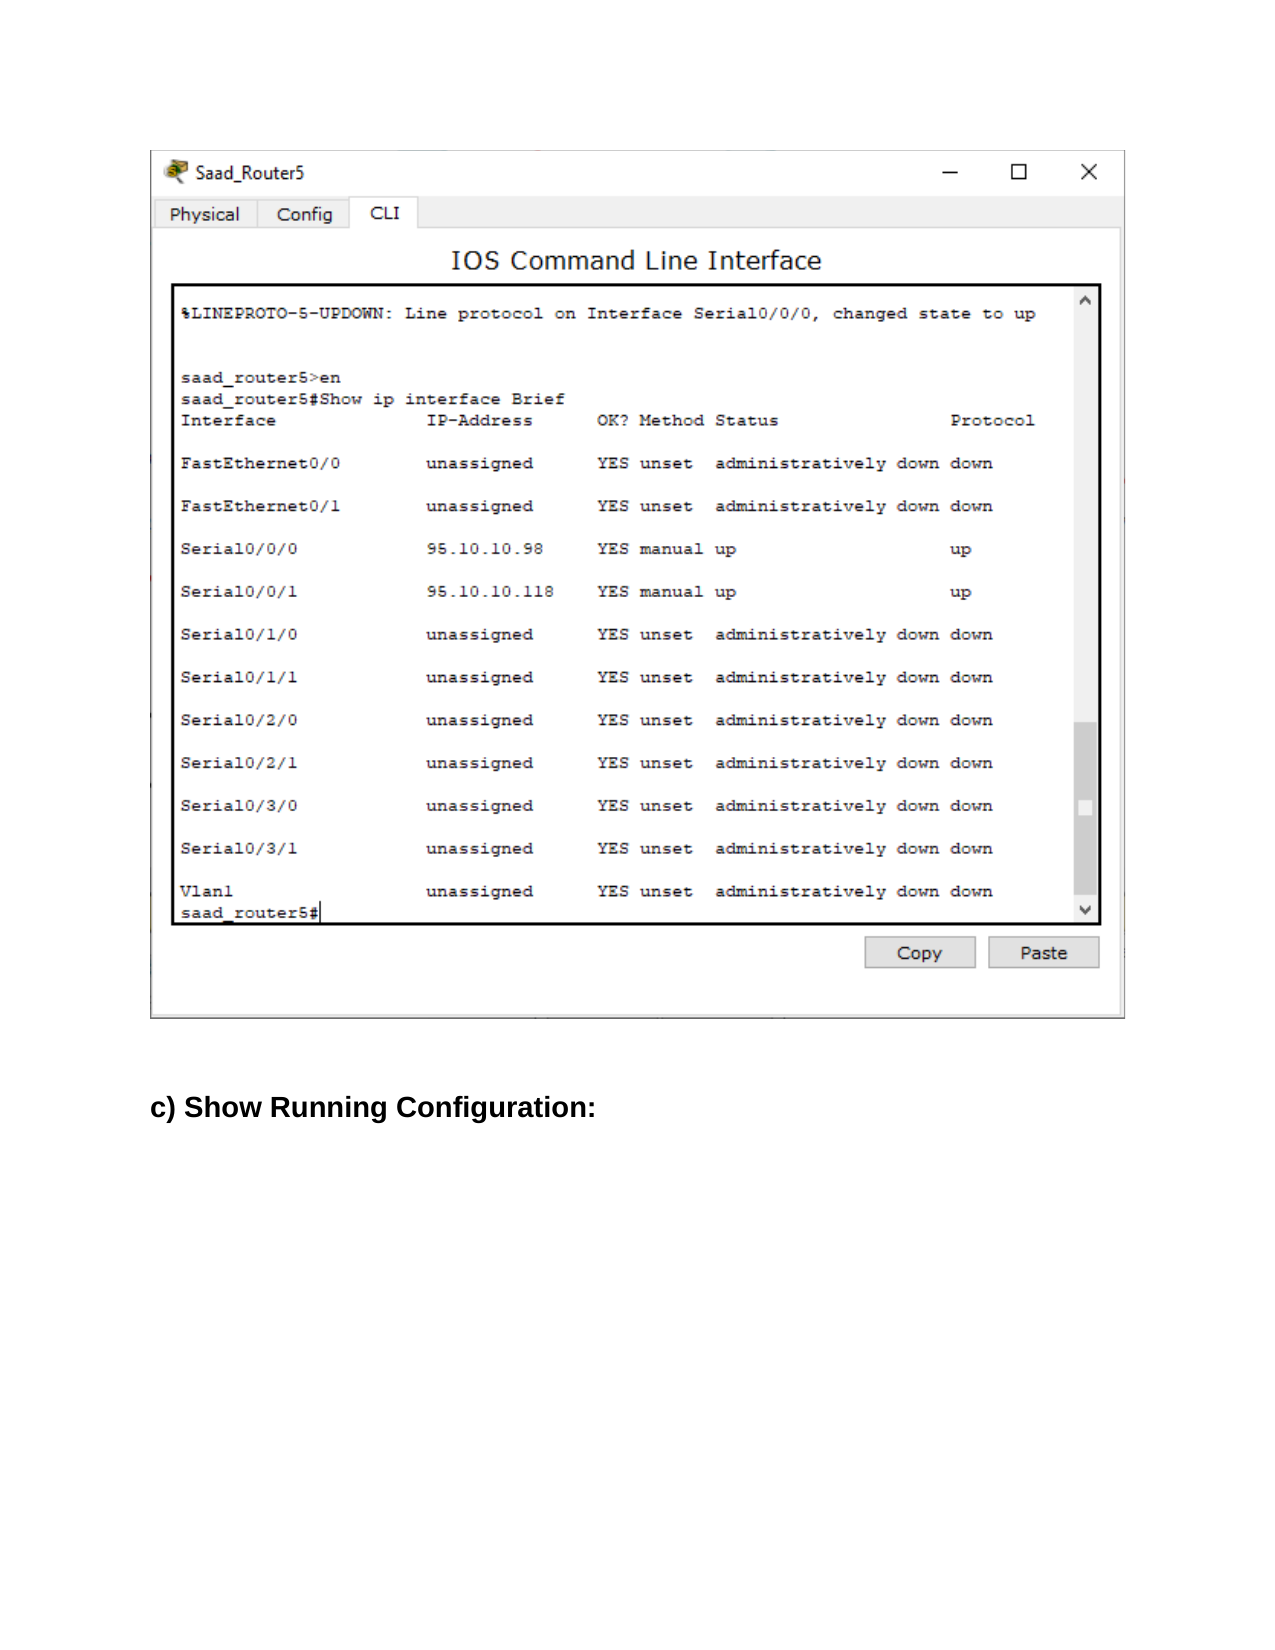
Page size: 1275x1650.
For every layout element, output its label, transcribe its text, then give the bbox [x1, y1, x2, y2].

text c) Show Running Configuration: [150, 1090, 1125, 1123]
picture [150, 150, 1125, 1019]
